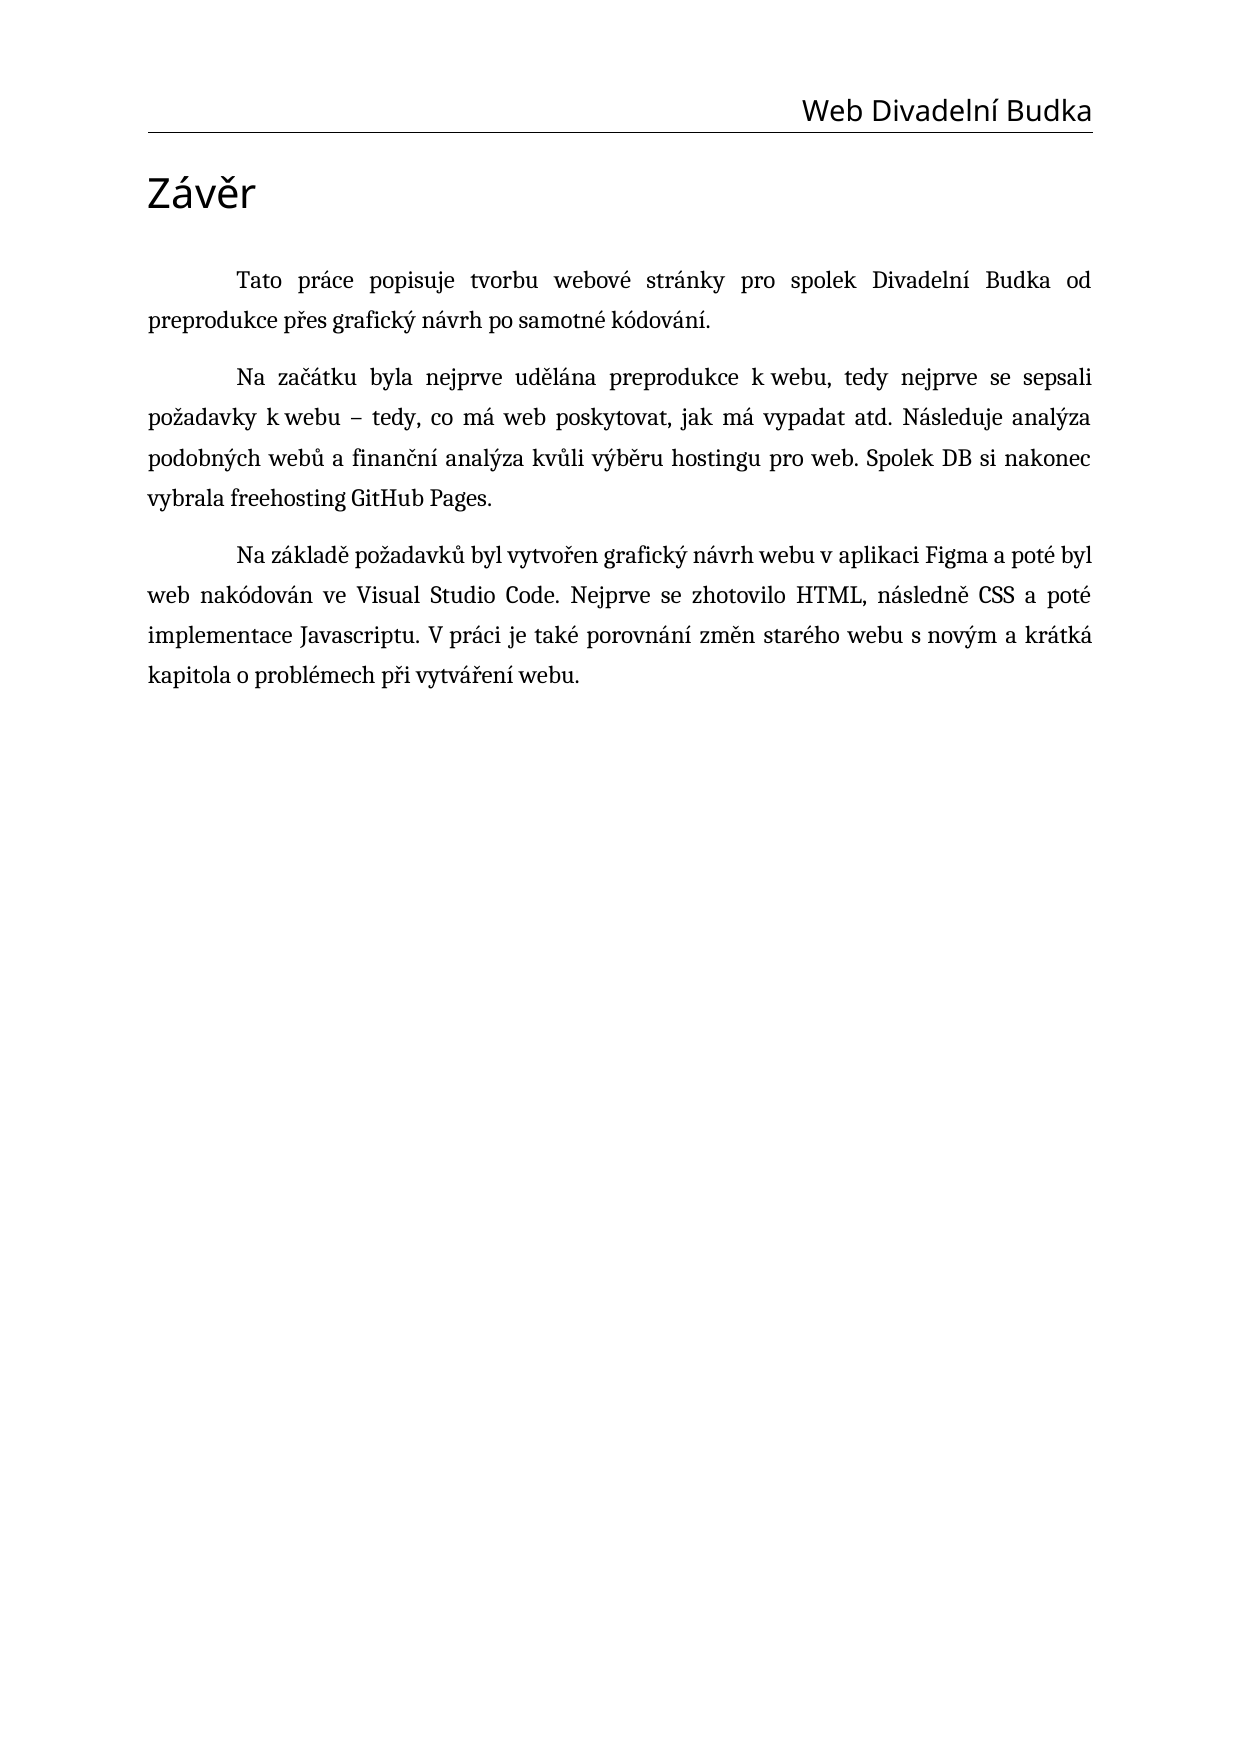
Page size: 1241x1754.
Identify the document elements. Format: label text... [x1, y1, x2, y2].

text Závěr [148, 164, 1093, 221]
text Na začátku byla nejprve udělána preprodukce k webu, tedy nejprve se sepsali požadavky k webu – tedy, co má web poskytovat, jak má vypadat atd. Následuje analýza podobných webů a finanční analýza kvůli výběru hostingu pro web. Spolek DB si nakonec vybrala freehosting GitHub Pages. [148, 363, 1093, 512]
text Tato práce popisuje tvorbu webové stránky pro spolek Divadelní Budka od preprodukce přes grafický návrh po samotné kódování. [148, 266, 1093, 335]
text Na základě požadavků byl vytvořen grafický návrh webu v aplikaci Figma a poté byl web nakódován ve Visual Studio Code. Nejprve se zhotovilo HTML, následně CSS a poté implementace Javascriptu. V práci je také porovnání změn starého webu s novým a krátká kapitola o problémech při vytváření webu. [148, 541, 1093, 690]
